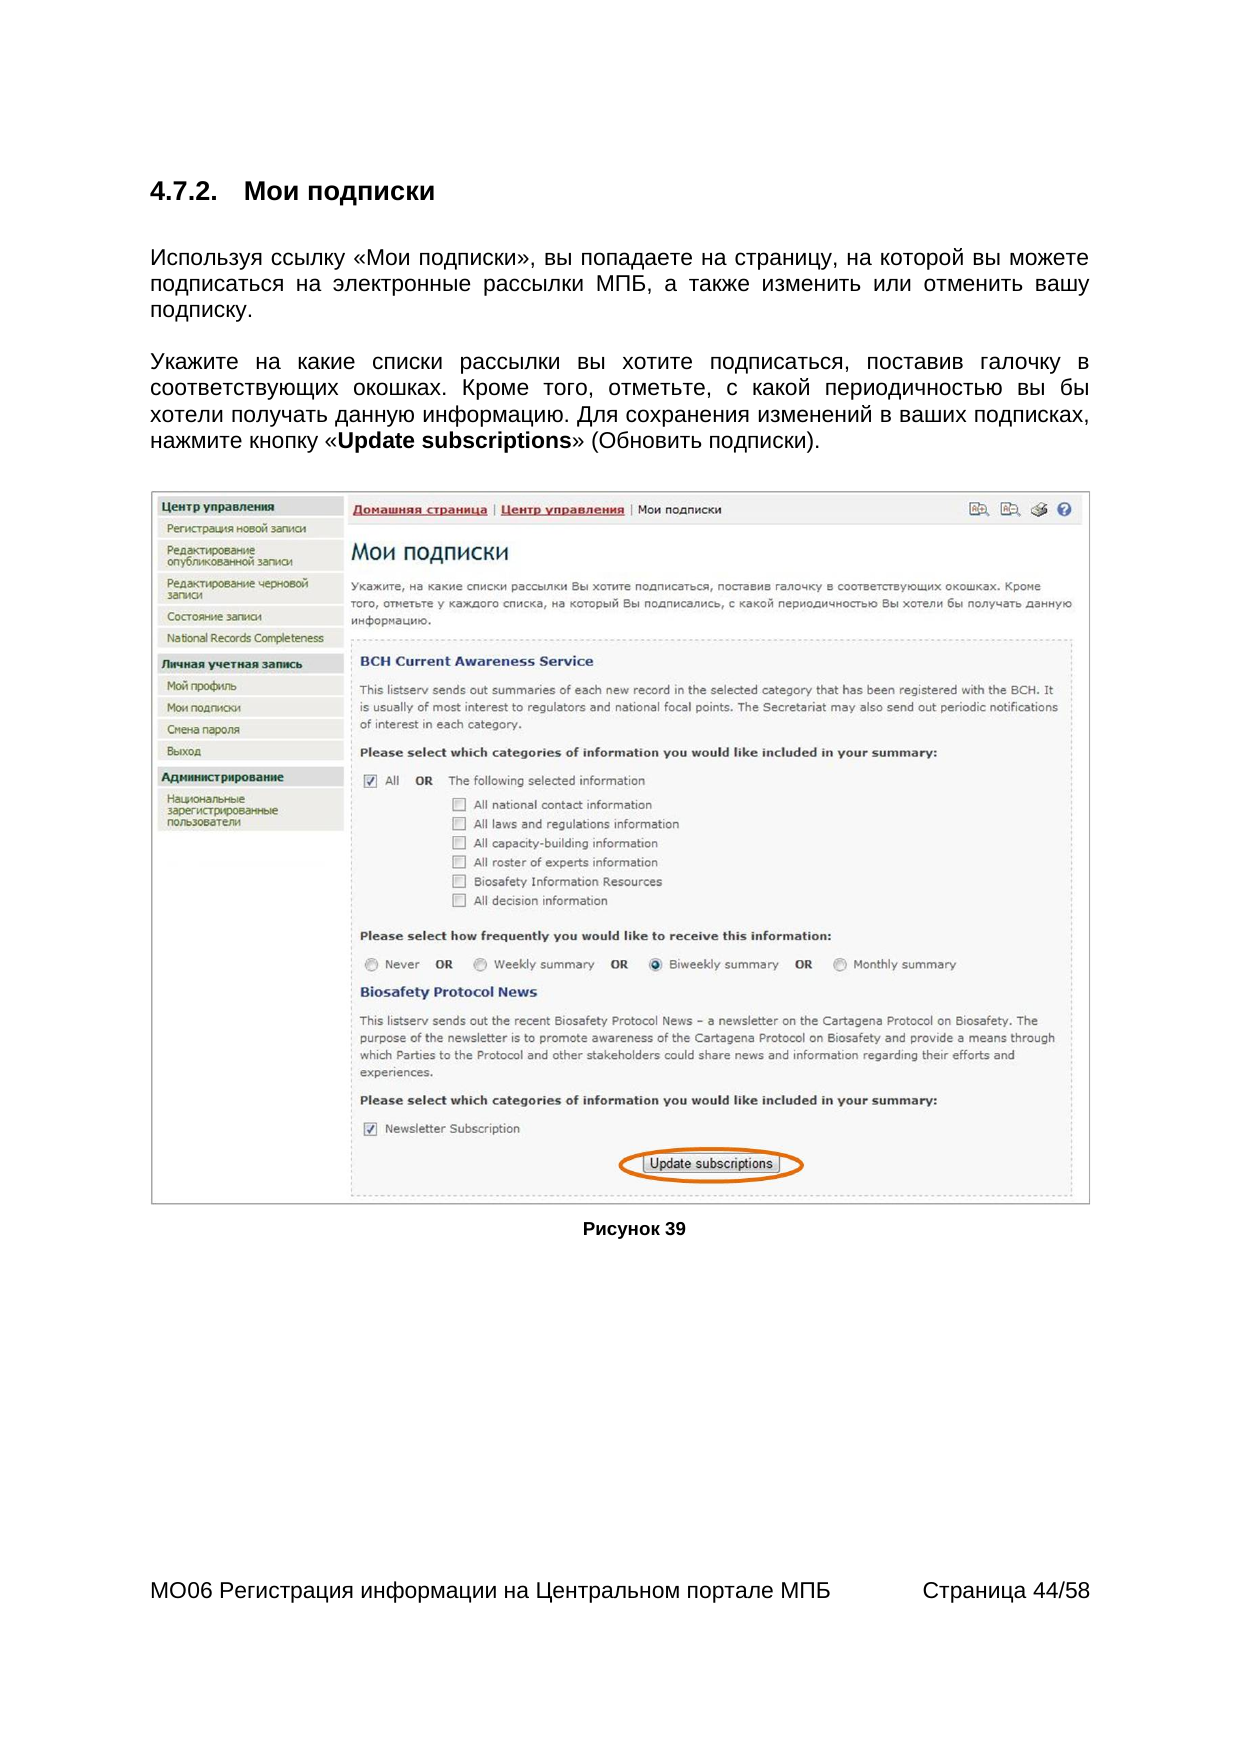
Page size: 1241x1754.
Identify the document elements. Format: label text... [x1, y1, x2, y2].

text Используя ссылку «Мои подписки», вы попадаете на страницу, на которой вы можете подписаться на электронные рассылки МПБ, а также изменить или отменить вашу подписку. [150, 244, 1090, 323]
picture [150, 490, 1091, 1205]
text Рисунок 39 [178, 1217, 1090, 1239]
text Укажите на какие списки рассылки вы хотите подписаться, поставив галочку в соответствующих окошках. Кроме того, отметьте, с какой периодичностью вы бы хотели получать данную информацию. Для сохранения изменений в ваших подписках, нажмите кнопку «Update subscriptions» (Обновить подписки). [150, 348, 1090, 453]
subtitle Мои подписки [150, 175, 1090, 206]
